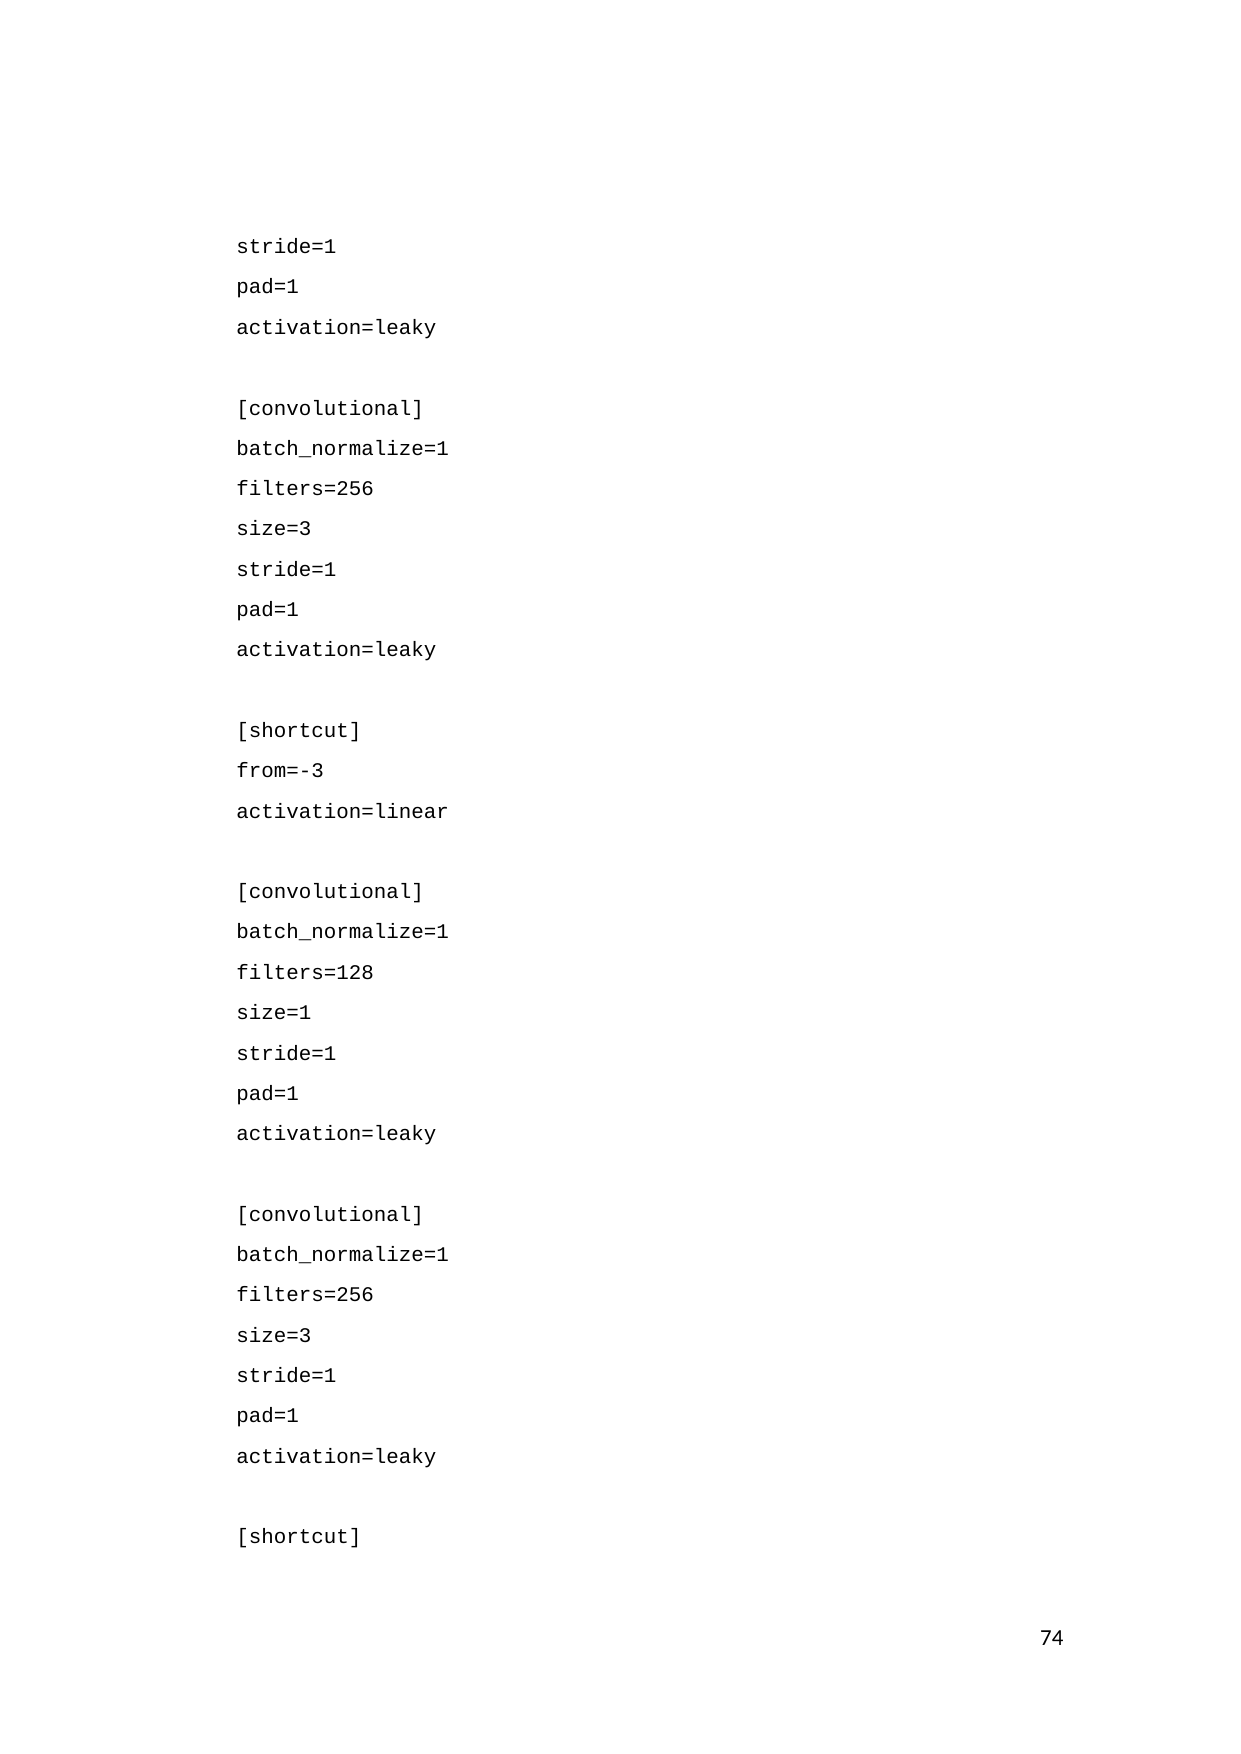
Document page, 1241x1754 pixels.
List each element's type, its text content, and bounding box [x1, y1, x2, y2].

text pad=1 [236, 1405, 1063, 1429]
text activation=linear [236, 801, 1063, 824]
text batch_normalize=1 [236, 922, 1063, 945]
text activation=leaky [236, 639, 1063, 663]
text activation=leaky [236, 317, 1063, 341]
text activation=leaky [236, 1446, 1063, 1469]
text stride=1 [236, 236, 1063, 260]
text pad=1 [236, 1083, 1063, 1106]
text [convolutional] [236, 397, 1063, 421]
text [convolutional] [236, 881, 1063, 905]
text [convolutional] [236, 1204, 1063, 1227]
text size=1 [236, 1002, 1063, 1026]
text filters=256 [236, 478, 1063, 502]
text from=-3 [236, 760, 1063, 784]
text stride=1 [236, 1042, 1063, 1066]
text size=3 [236, 518, 1063, 542]
text activation=leaky [236, 1123, 1063, 1147]
text pad=1 [236, 599, 1063, 623]
text pad=1 [236, 277, 1063, 300]
text [shortcut] [236, 1526, 1063, 1550]
text filters=256 [236, 1284, 1063, 1308]
text stride=1 [236, 559, 1063, 582]
text size=3 [236, 1325, 1063, 1348]
text filters=128 [236, 962, 1063, 986]
text [shortcut] [236, 720, 1063, 744]
text batch_normalize=1 [236, 1244, 1063, 1268]
text stride=1 [236, 1365, 1063, 1389]
text batch_normalize=1 [236, 438, 1063, 461]
